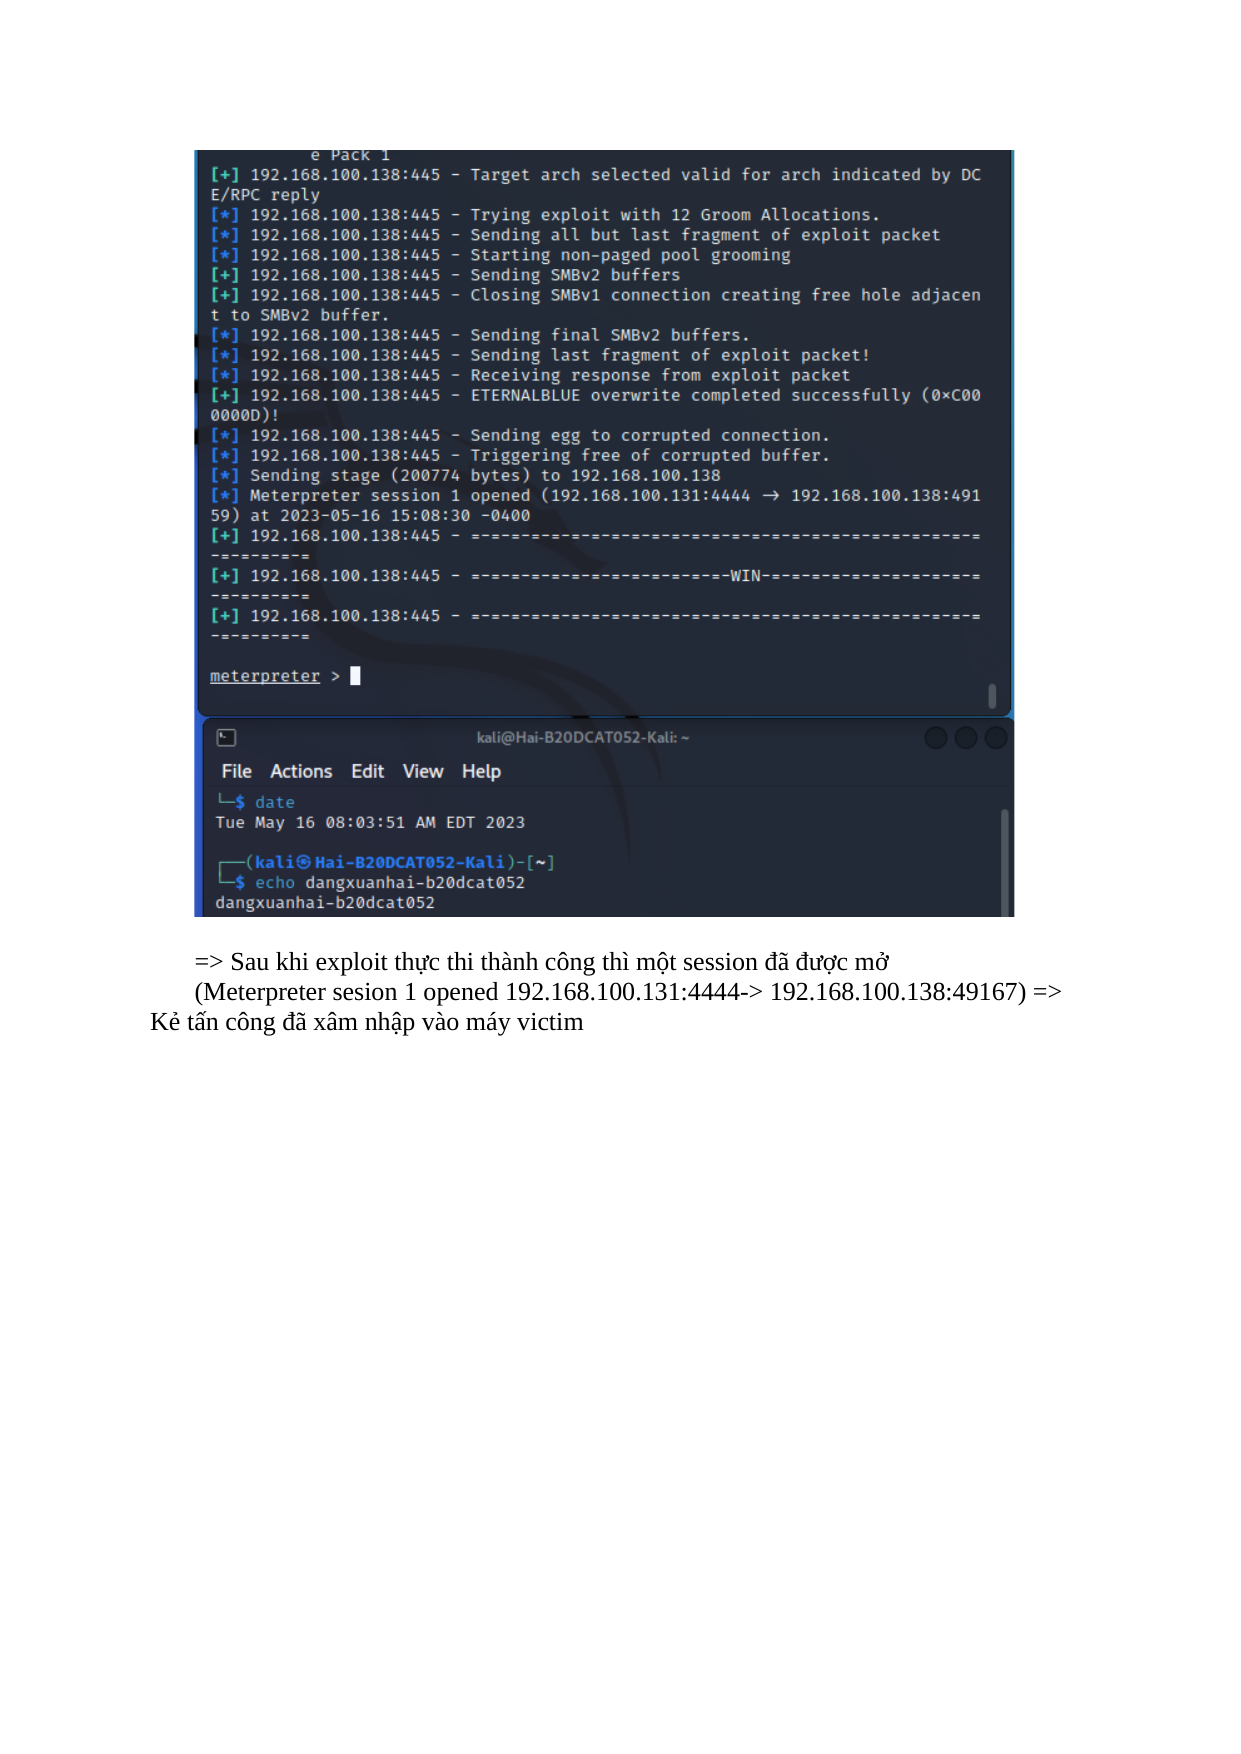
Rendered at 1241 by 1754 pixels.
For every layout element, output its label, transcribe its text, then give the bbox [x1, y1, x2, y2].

picture [194, 150, 1015, 917]
text => Sau khi exploit thực thi thành công thì một session đã được mở [150, 946, 1090, 976]
text (Meterpreter sesion 1 opened 192.168.100.131:4444-> 192.168.100.138:49167) => Kẻ tấn công đã xâm nhập vào máy victim [150, 976, 1090, 1036]
